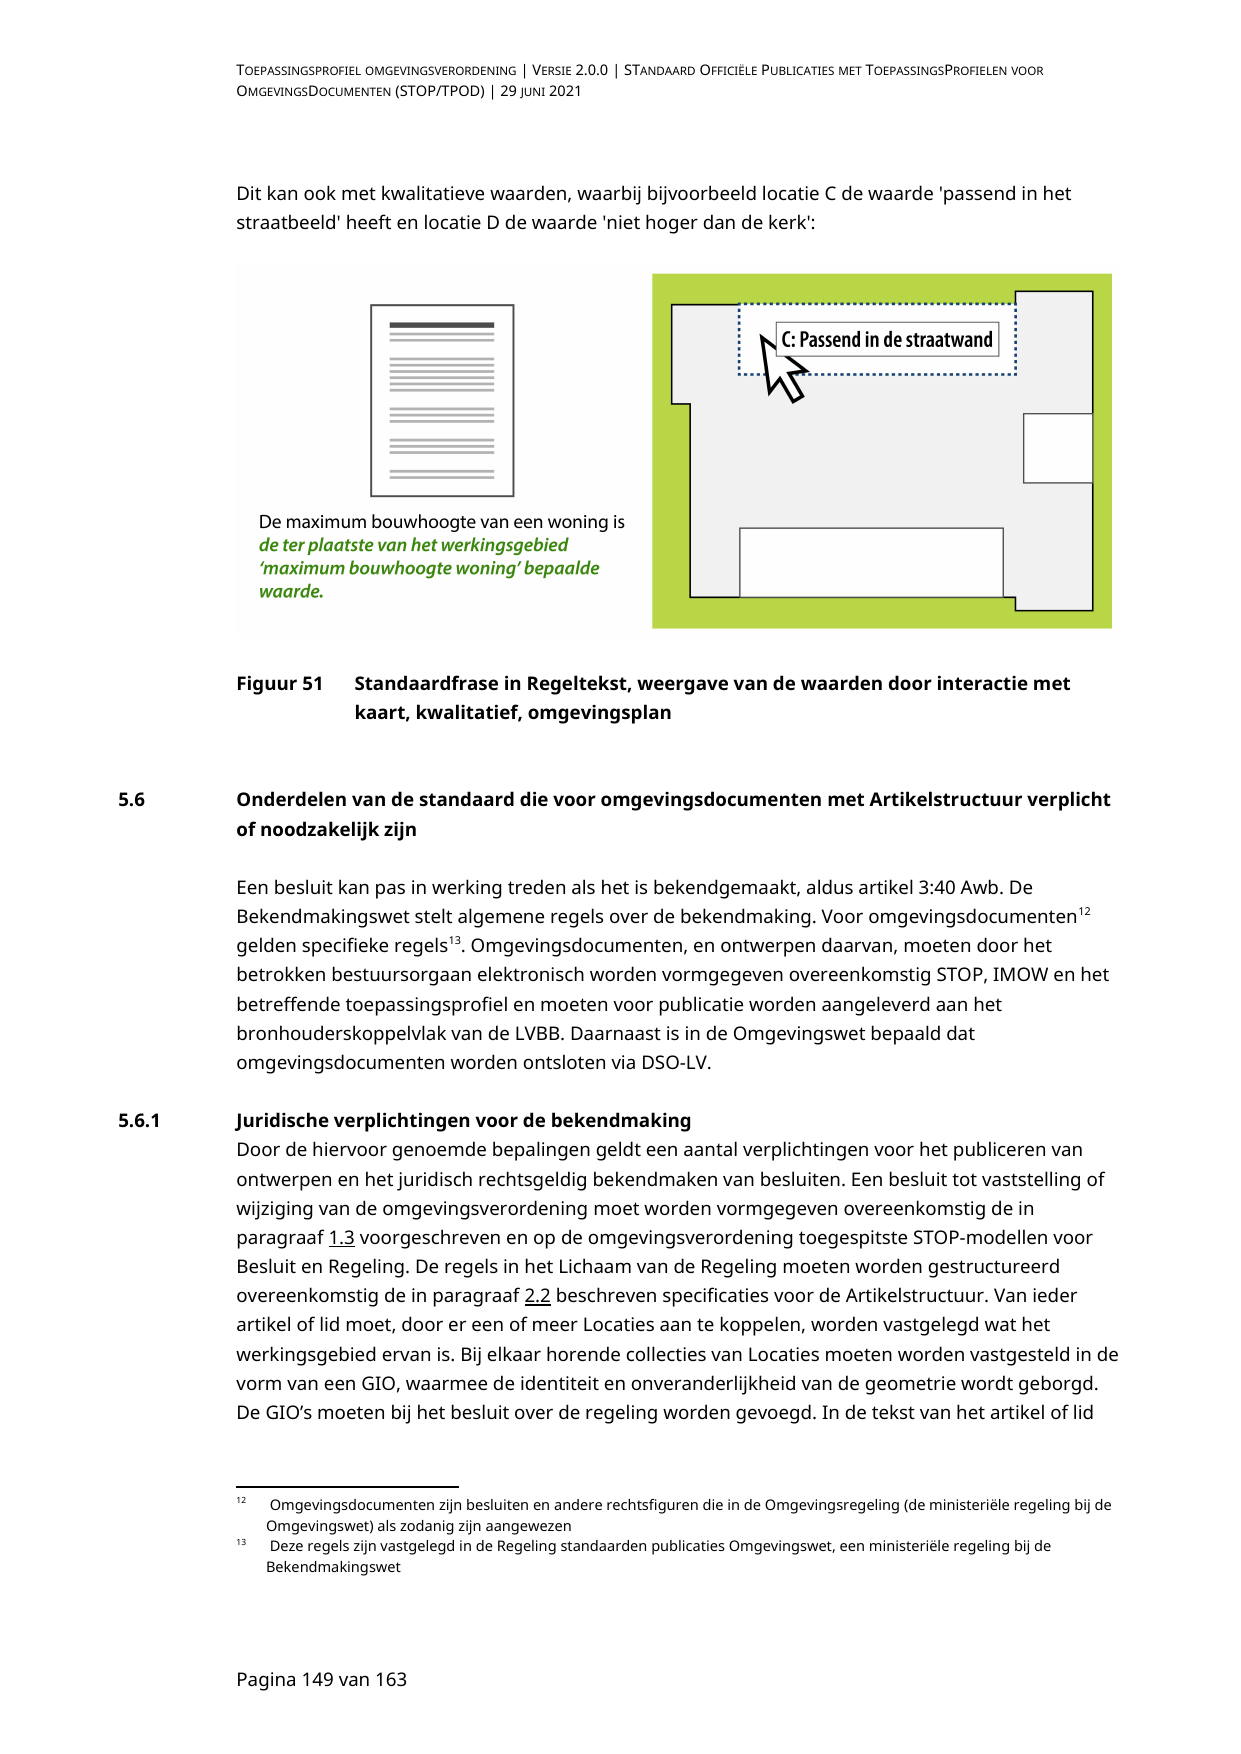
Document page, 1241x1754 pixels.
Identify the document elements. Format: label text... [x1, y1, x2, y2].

subtitle Onderdelen van de standaard die voor omgevingsdocumenten met Artikelstructuur verplicht of noodzakelijk zijn [118, 783, 1122, 842]
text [236, 1133, 1122, 1425]
picture [236, 264, 1123, 638]
subtitle Juridische verplichtingen voor de bekendmaking [118, 1104, 1122, 1133]
text Standaardfrase in Regeltekst, weergave van de waarden door interactie met kaart, kwalitatief, omgevingsplan [236, 667, 1122, 725]
text Een besluit kan pas in werking treden als het is bekendgemaakt, aldus artikel 3:40 Awb. De Bekendmakingswet stelt algemene regels over de bekendmaking. Voor omgevingsdocumenten gelden specifieke regels. Omgevingsdocumenten, en ontwerpen daarvan, moeten door het betrokken bestuursorgaan elektronisch worden vormgegeven overeenkomstig STOP, IMOW en het betreffende toepassingsprofiel en moeten voor publicatie worden aangeleverd aan het bronhouderskoppelvlak van de LVBB. Daarnaast is in de Omgevingswet bepaald dat omgevingsdocumenten worden ontsloten via DSO-LV. [236, 871, 1122, 1075]
text Dit kan ook met kwalitatieve waarden, waarbij bijvoorbeeld locatie C de waarde 'passend in het straatbeeld' heeft en locatie D de waarde 'niet hoger dan de kerk': [236, 177, 1122, 236]
